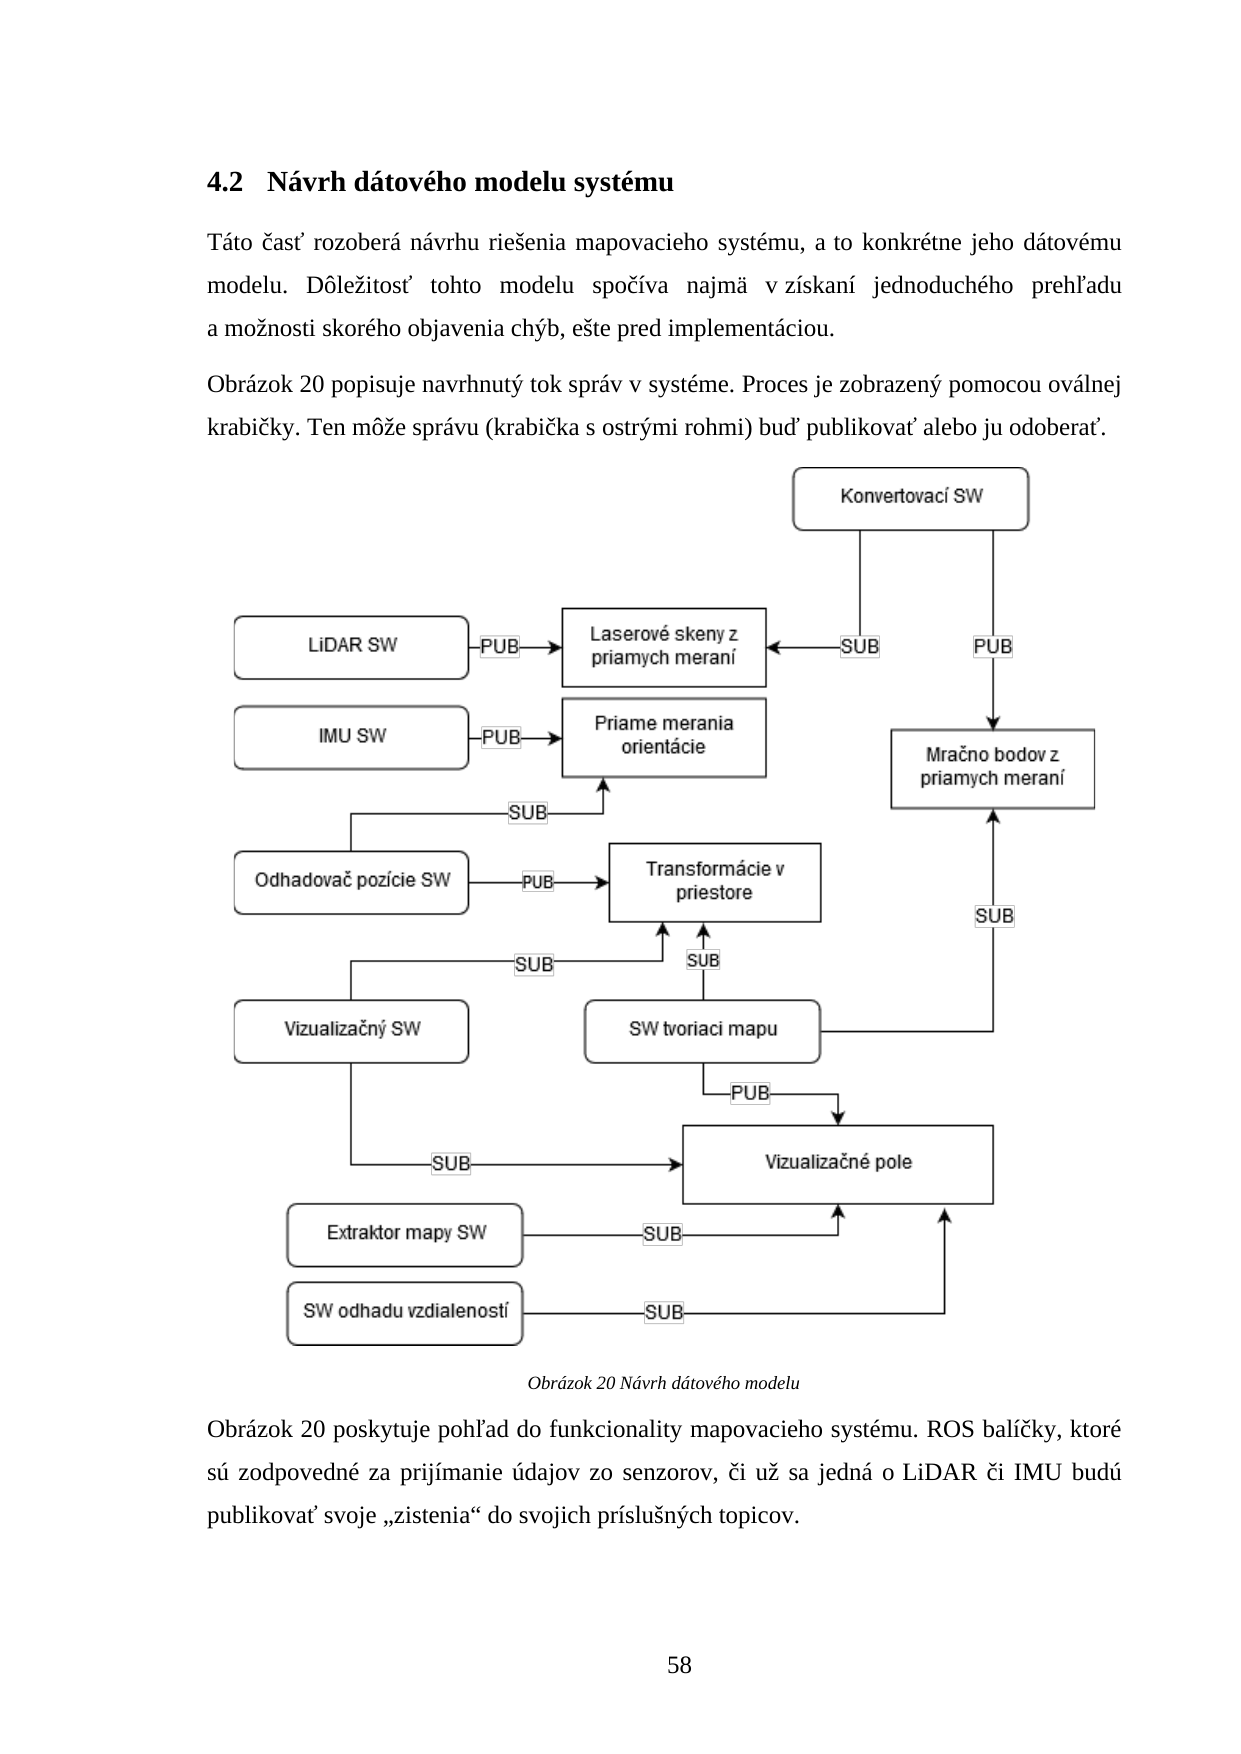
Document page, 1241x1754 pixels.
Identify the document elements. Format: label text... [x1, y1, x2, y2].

subtitle Návrh dátového modelu systému [207, 164, 1122, 198]
text Obrázok 20 poskytuje pohľad do funkcionality mapovacieho systému. ROS balíčky, ktoré sú zodpovedné za prijímanie údajov zo senzorov, či už sa jedná o LiDAR či IMU budú publikovať svoje „zistenia“ do svojich príslušných topicov. [207, 1414, 1122, 1529]
text Obrázok 20 Návrh dátového modelu [207, 1372, 1122, 1393]
text Táto časť rozoberá návrhu riešenia mapovacieho systému, a to konkrétne jeho dátovému modelu. Dôležitosť tohto modelu spočíva najmä v získaní jednoduchého prehľadu a možnosti skorého objavenia chýb, ešte pred implementáciou. [207, 227, 1122, 342]
picture [233, 467, 1096, 1346]
text Obrázok 20 popisuje navrhnutý tok správ v systéme. Proces je zobrazený pomocou oválnej krabičky. Ten môže správu (krabička s ostrými rohmi) buď publikovať alebo ju odoberať. [207, 369, 1122, 441]
